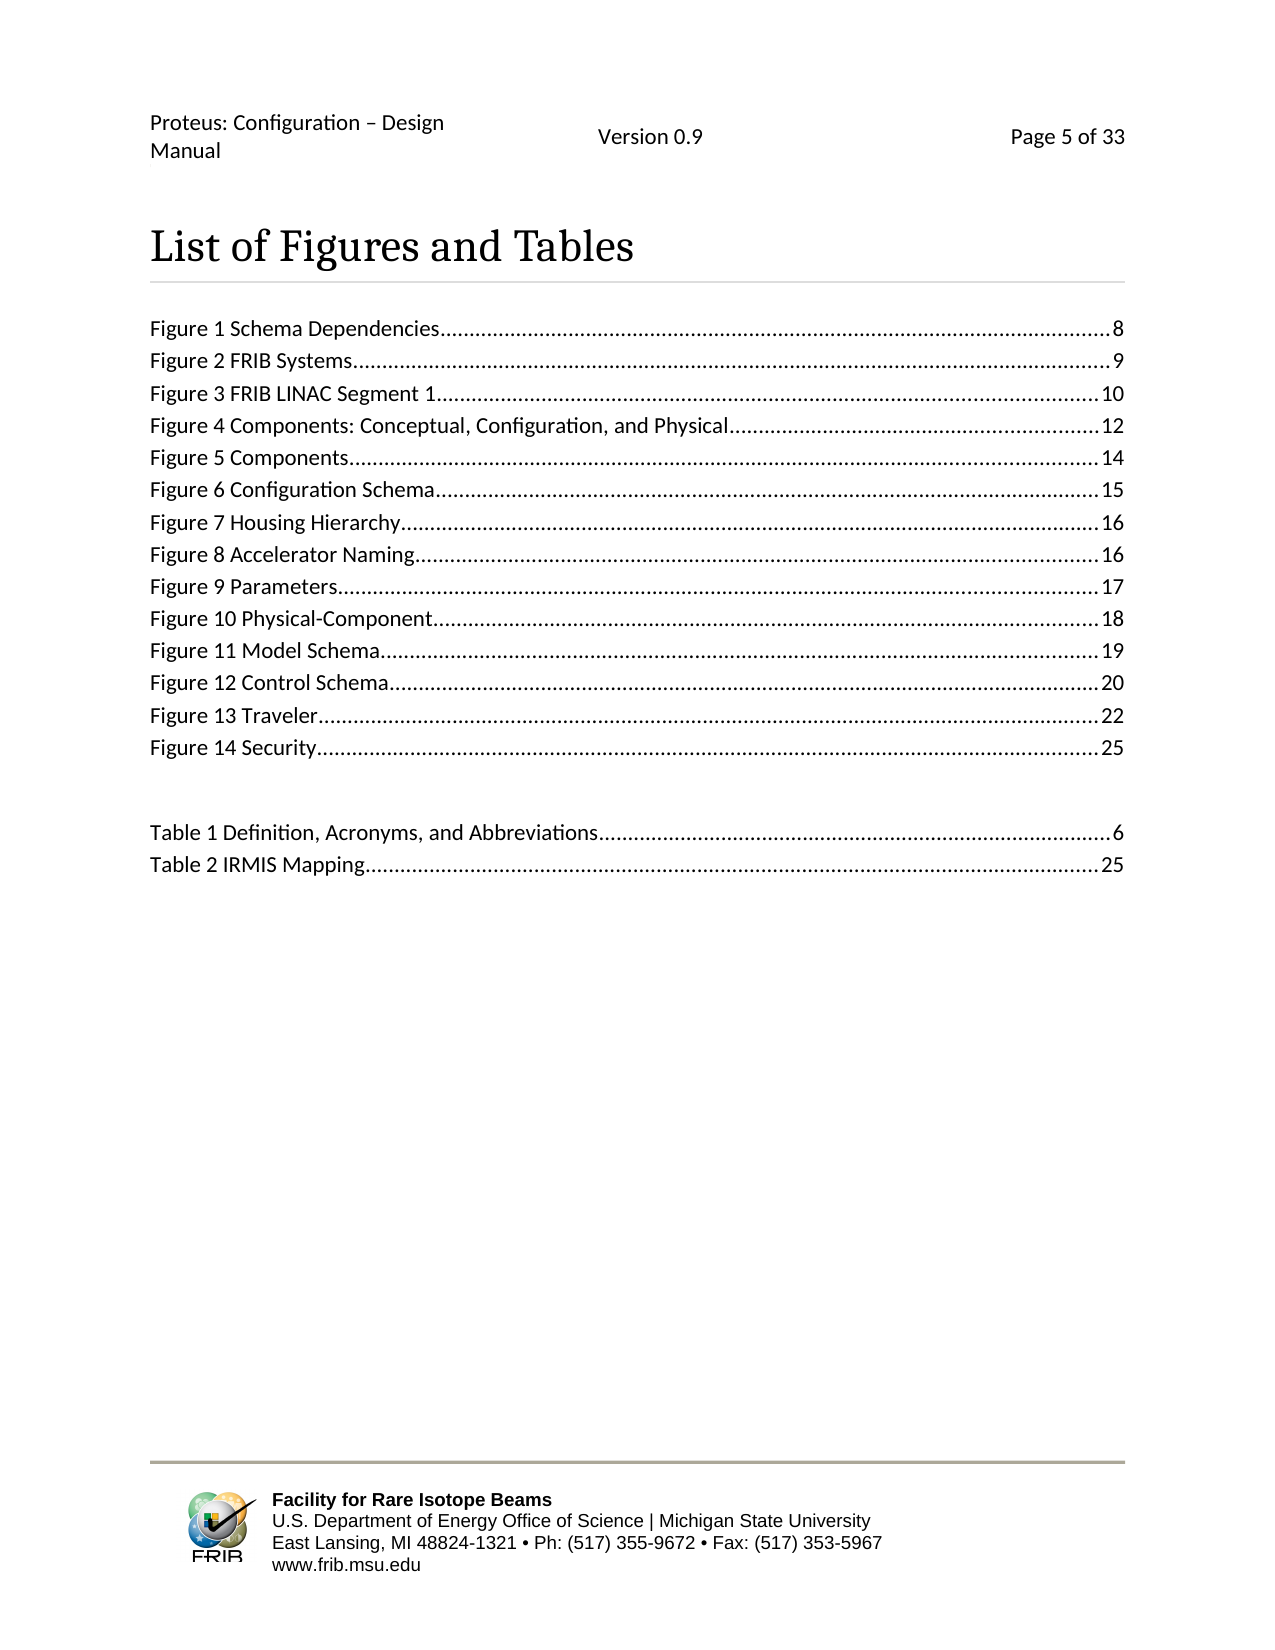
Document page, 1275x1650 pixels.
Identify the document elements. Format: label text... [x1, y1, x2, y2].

title List of Figures and Tables [150, 220, 1125, 281]
text Figure 9 Parameters 17 [150, 572, 1125, 600]
text Table 1 Definition, Acronyms, and Abbreviations 6 [150, 818, 1125, 846]
text Figure 3 FRIB LINAC Segment 1 10 [150, 379, 1125, 407]
text Figure 1 Schema Dependencies 8 [150, 314, 1125, 342]
text Figure 12 Control Schema 20 [150, 668, 1125, 697]
picture [176, 1489, 258, 1562]
text Figure 10 Physical-Component 18 [150, 604, 1125, 632]
text Figure 4 Components: Conceptual, Configuration, and Physical 12 [150, 411, 1125, 439]
text Figure 7 Housing Hierarchy 16 [150, 508, 1125, 536]
text Figure 2 FRIB Systems 9 [150, 347, 1125, 375]
text Figure 14 Security 25 [150, 733, 1125, 761]
text Figure 5 Components 14 [150, 443, 1125, 471]
text Figure 11 Model Schema 19 [150, 636, 1125, 664]
text Table 2 IRMIS Mapping 25 [150, 850, 1125, 878]
text Figure 8 Accelerator Naming 16 [150, 540, 1125, 568]
text Figure 13 Traveler 22 [150, 701, 1125, 729]
text Figure 6 Configuration Schema 15 [150, 475, 1125, 503]
